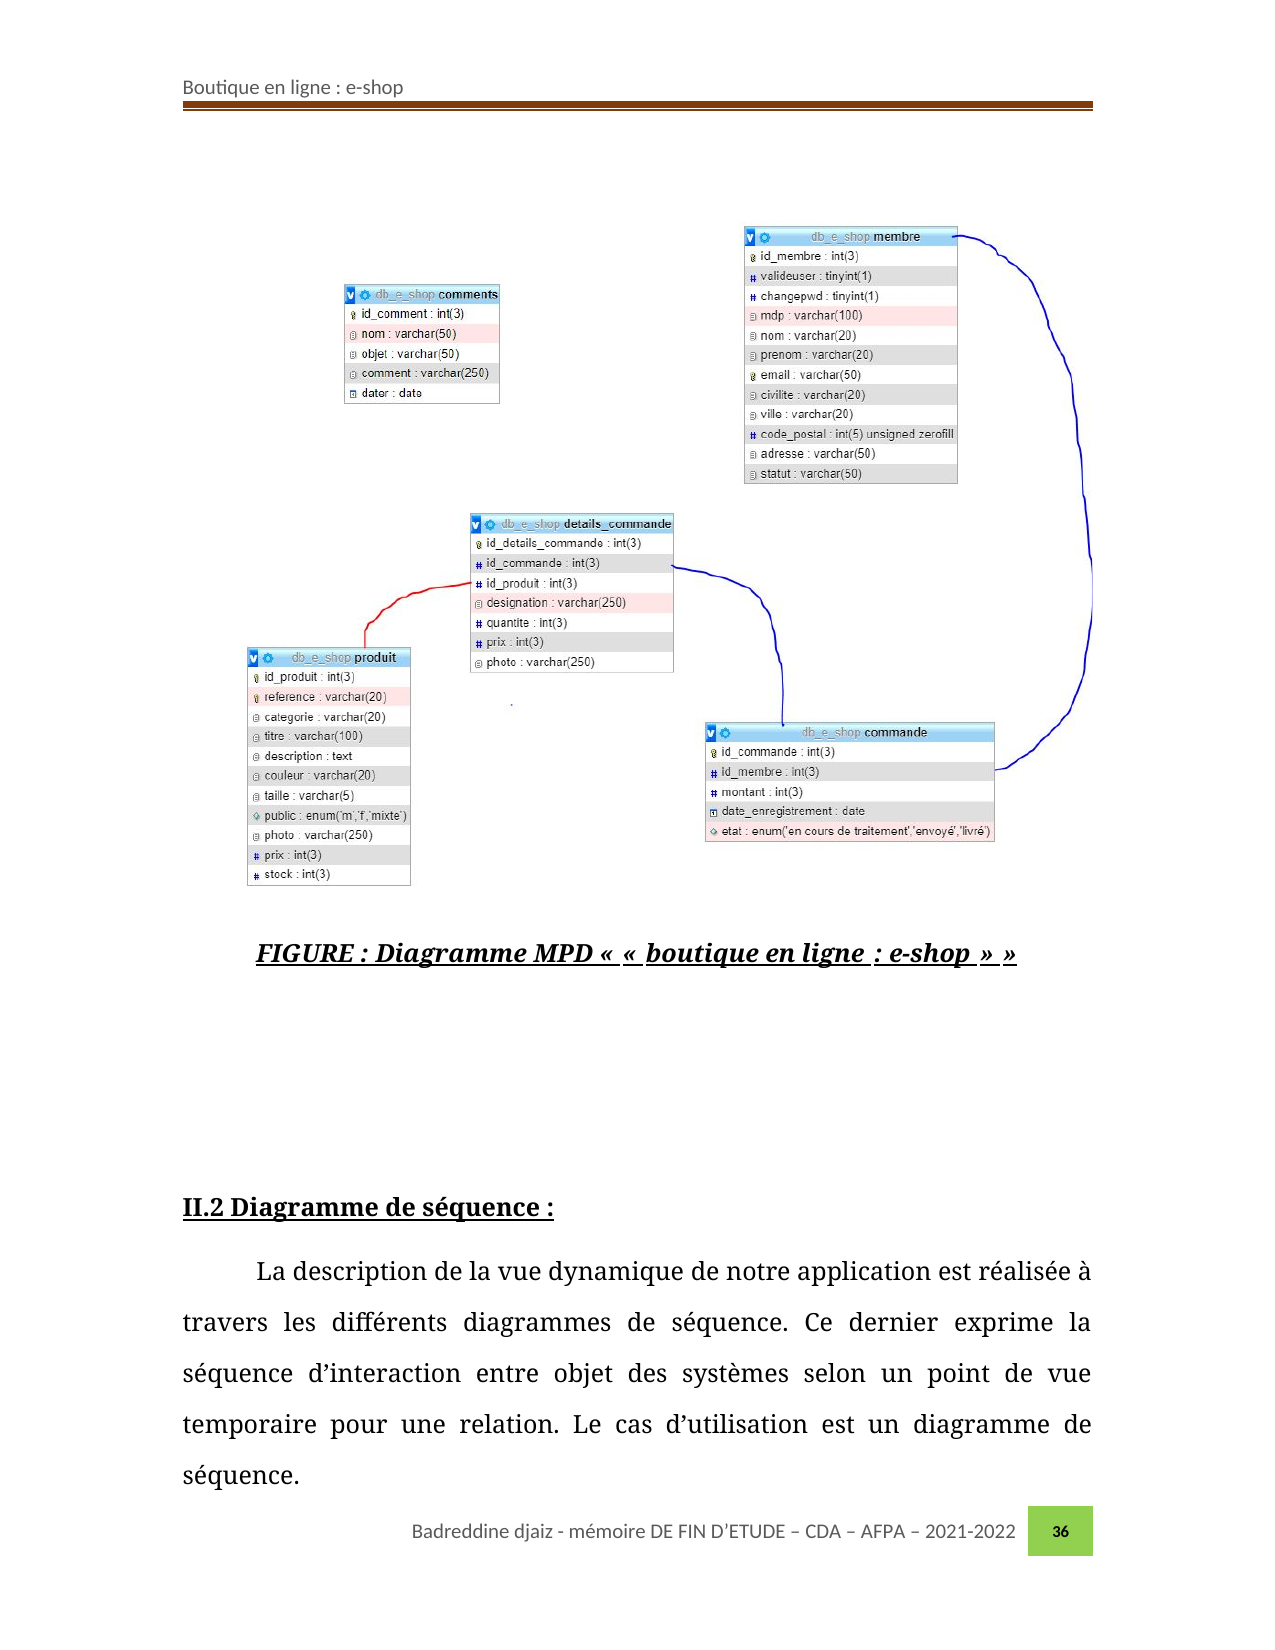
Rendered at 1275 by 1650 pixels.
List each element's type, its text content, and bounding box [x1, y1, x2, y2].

picture [182, 191, 1093, 919]
text La description de la vue dynamique de notre application est réalisée à travers les différents diagrammes de séquence. Ce dernier exprime la séquence d’interaction entre objet des systèmes selon un point de vue temporaire pour une relation. Le cas d’utilisation est un diagramme de séquence. [182, 1253, 1093, 1492]
text II.2 Diagramme de séquence : [182, 1190, 1093, 1224]
text FIGURE : Diagramme MPD « « boutique en ligne : e-shop » » [182, 919, 1093, 970]
